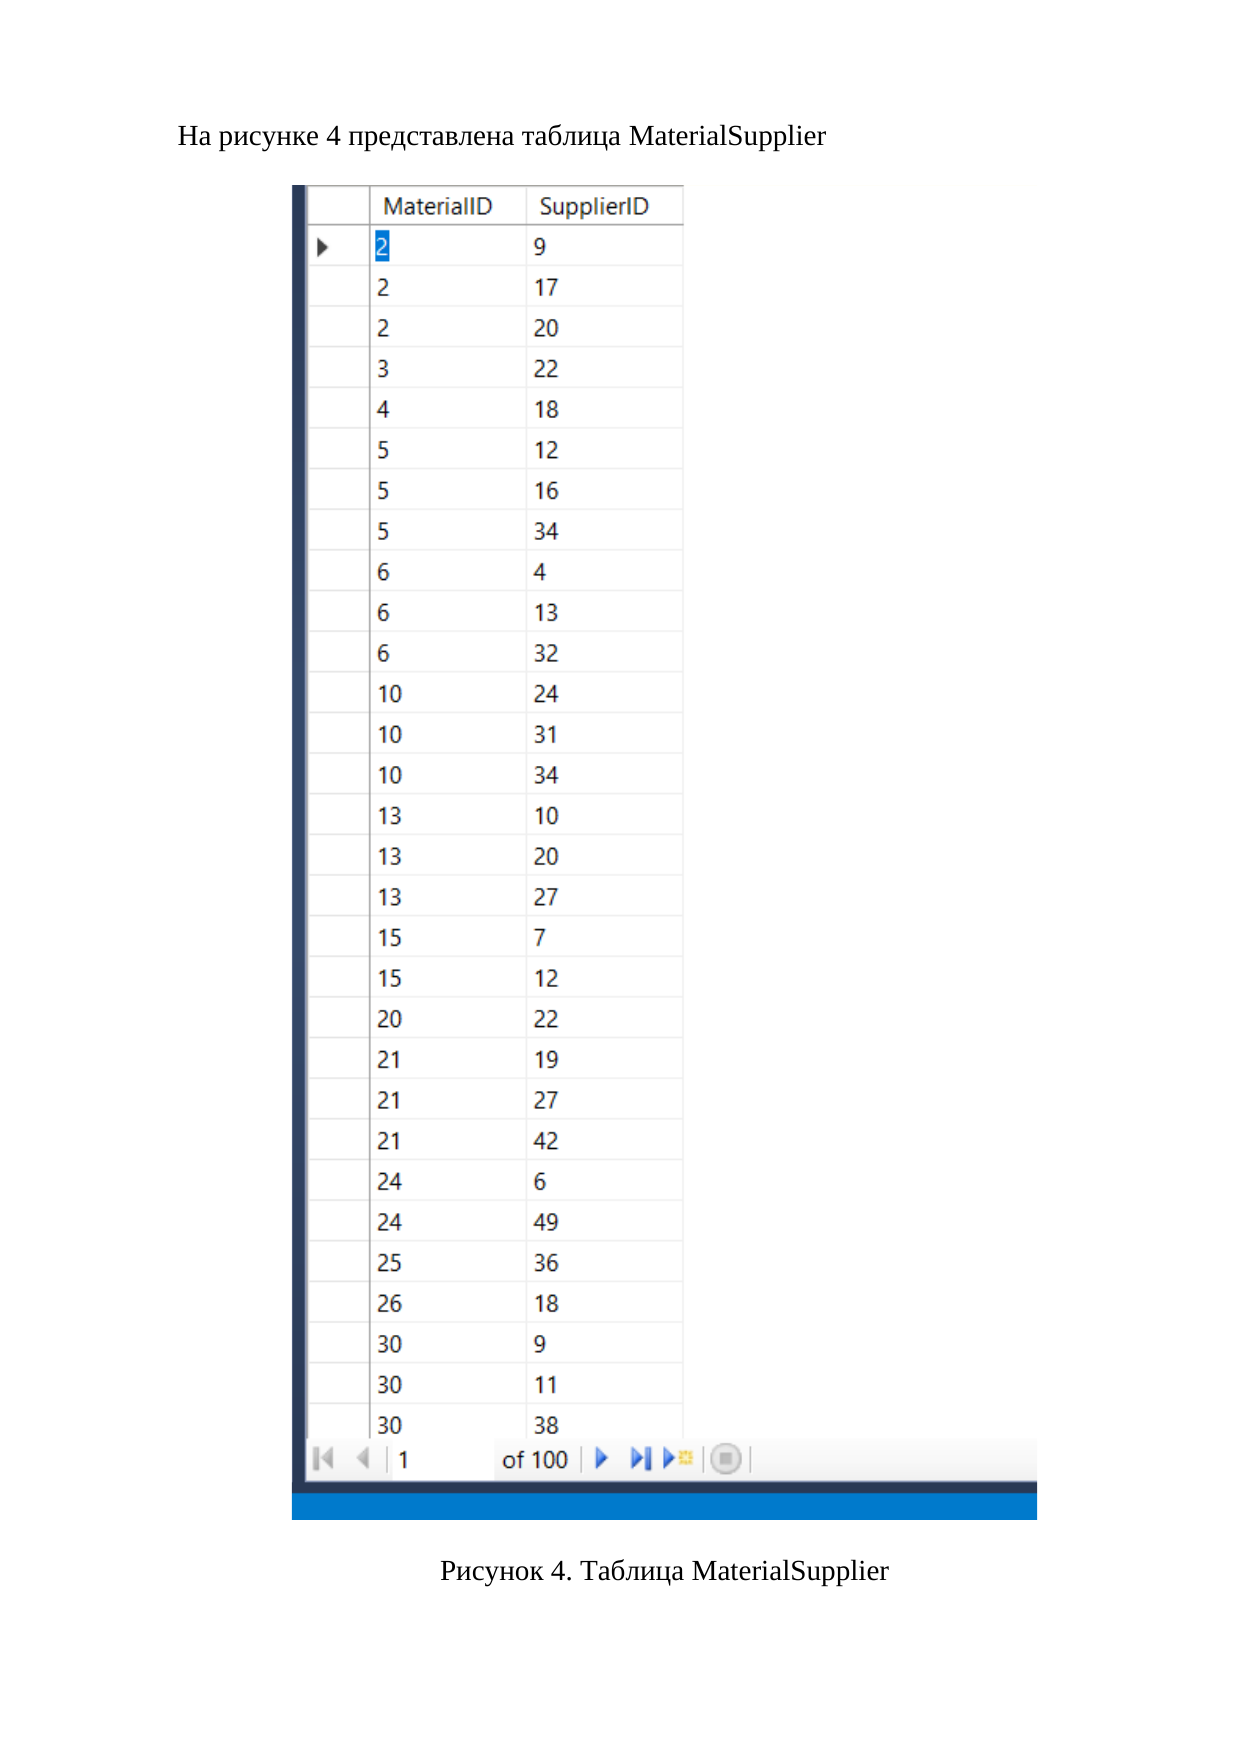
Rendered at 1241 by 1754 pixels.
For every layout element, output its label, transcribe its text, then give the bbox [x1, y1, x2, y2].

picture [291, 185, 1038, 1520]
text На рисунке 4 представлена таблица MaterialSupplier [177, 118, 1152, 152]
text Рисунок 4. Таблица MaterialSupplier [177, 1553, 1152, 1587]
